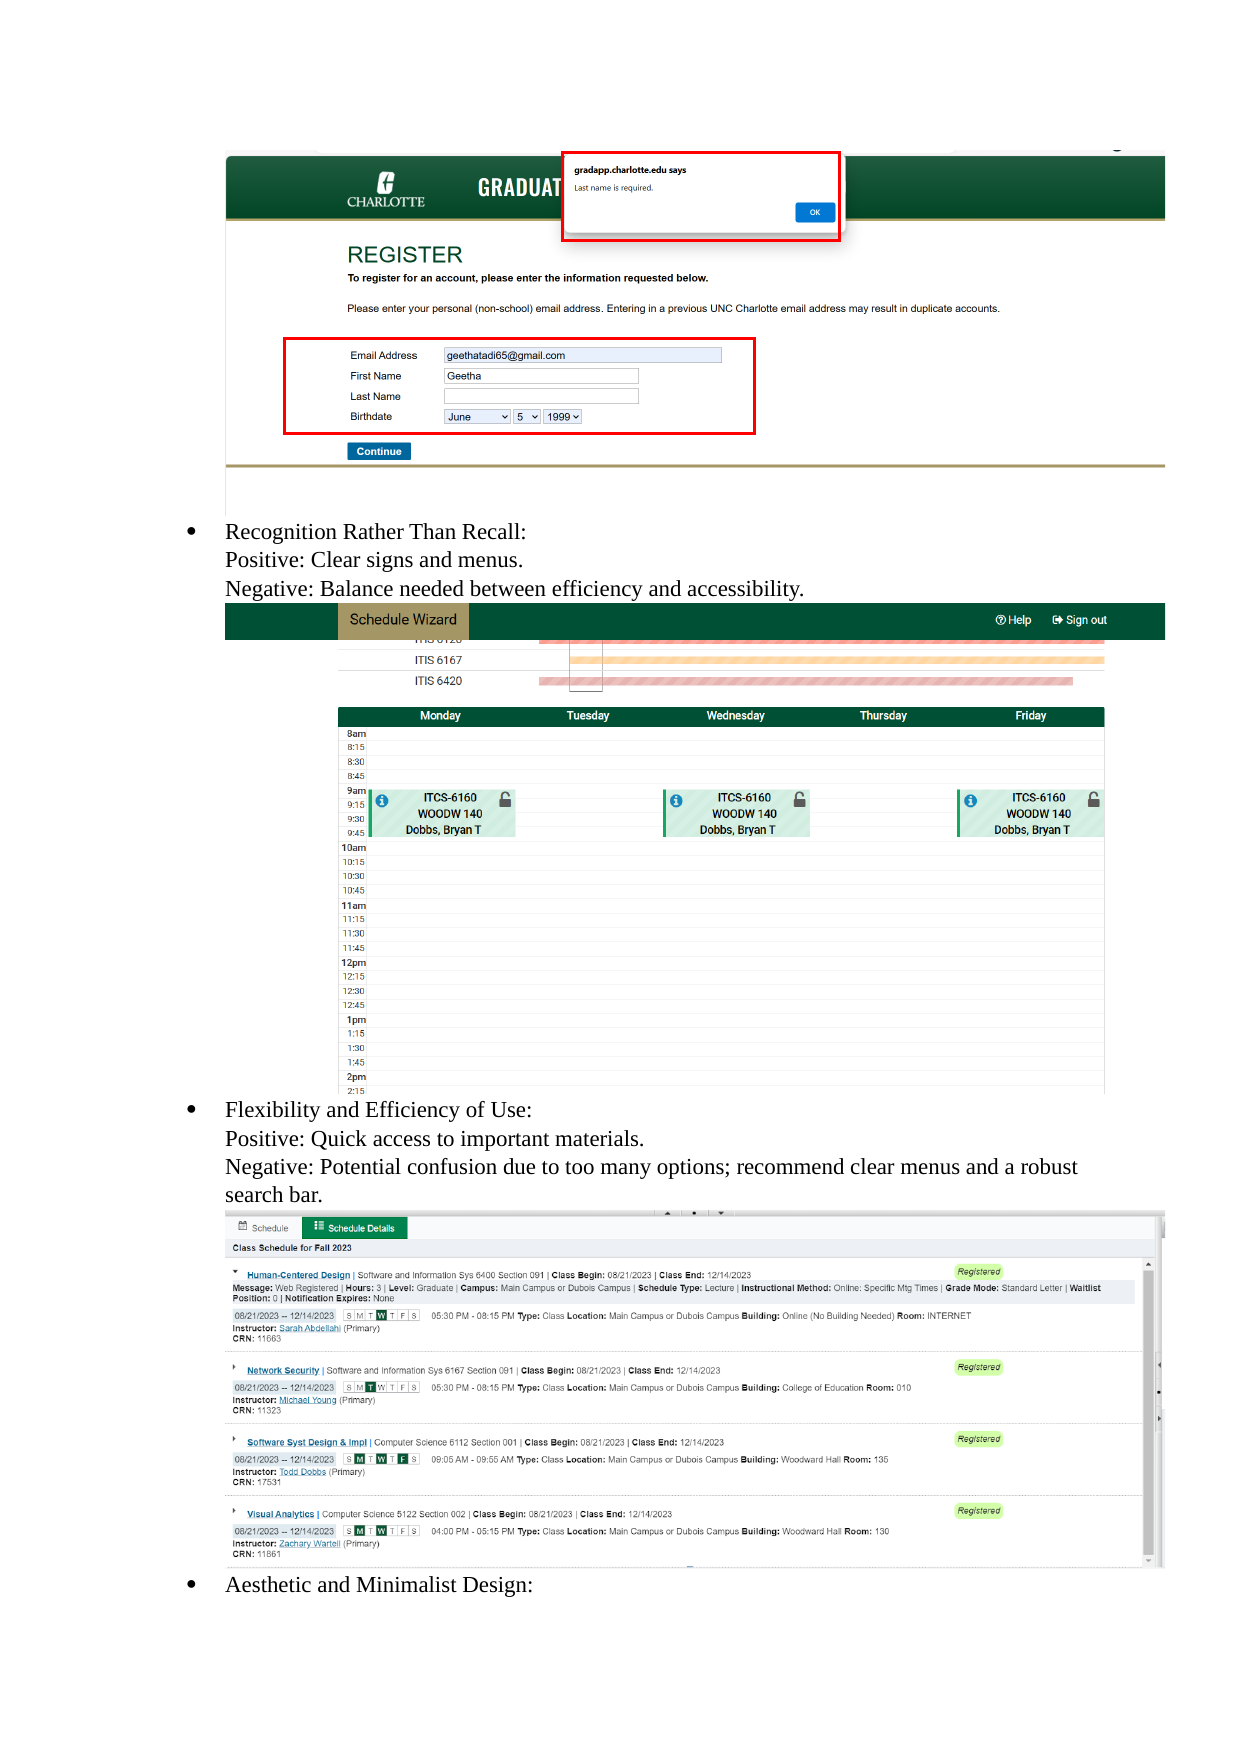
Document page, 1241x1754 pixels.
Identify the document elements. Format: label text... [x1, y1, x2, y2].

list Aesthetic and Minimalist Design: [187, 1571, 1090, 1597]
picture [225, 1210, 1166, 1569]
text Negative: Potential confusion due to too many options; recommend clear menus and a robust search bar. [225, 1153, 1090, 1208]
picture [225, 603, 1166, 1094]
picture [225, 150, 1166, 516]
list Recognition Rather Than Recall: [187, 518, 1090, 544]
text Negative: Balance needed between efficiency and accessibility. [225, 575, 1090, 601]
text Positive: Quick access to important materials. [225, 1125, 1090, 1151]
list Flexibility and Efficiency of Use: [187, 1096, 1090, 1123]
text Positive: Clear signs and menus. [225, 546, 1090, 573]
